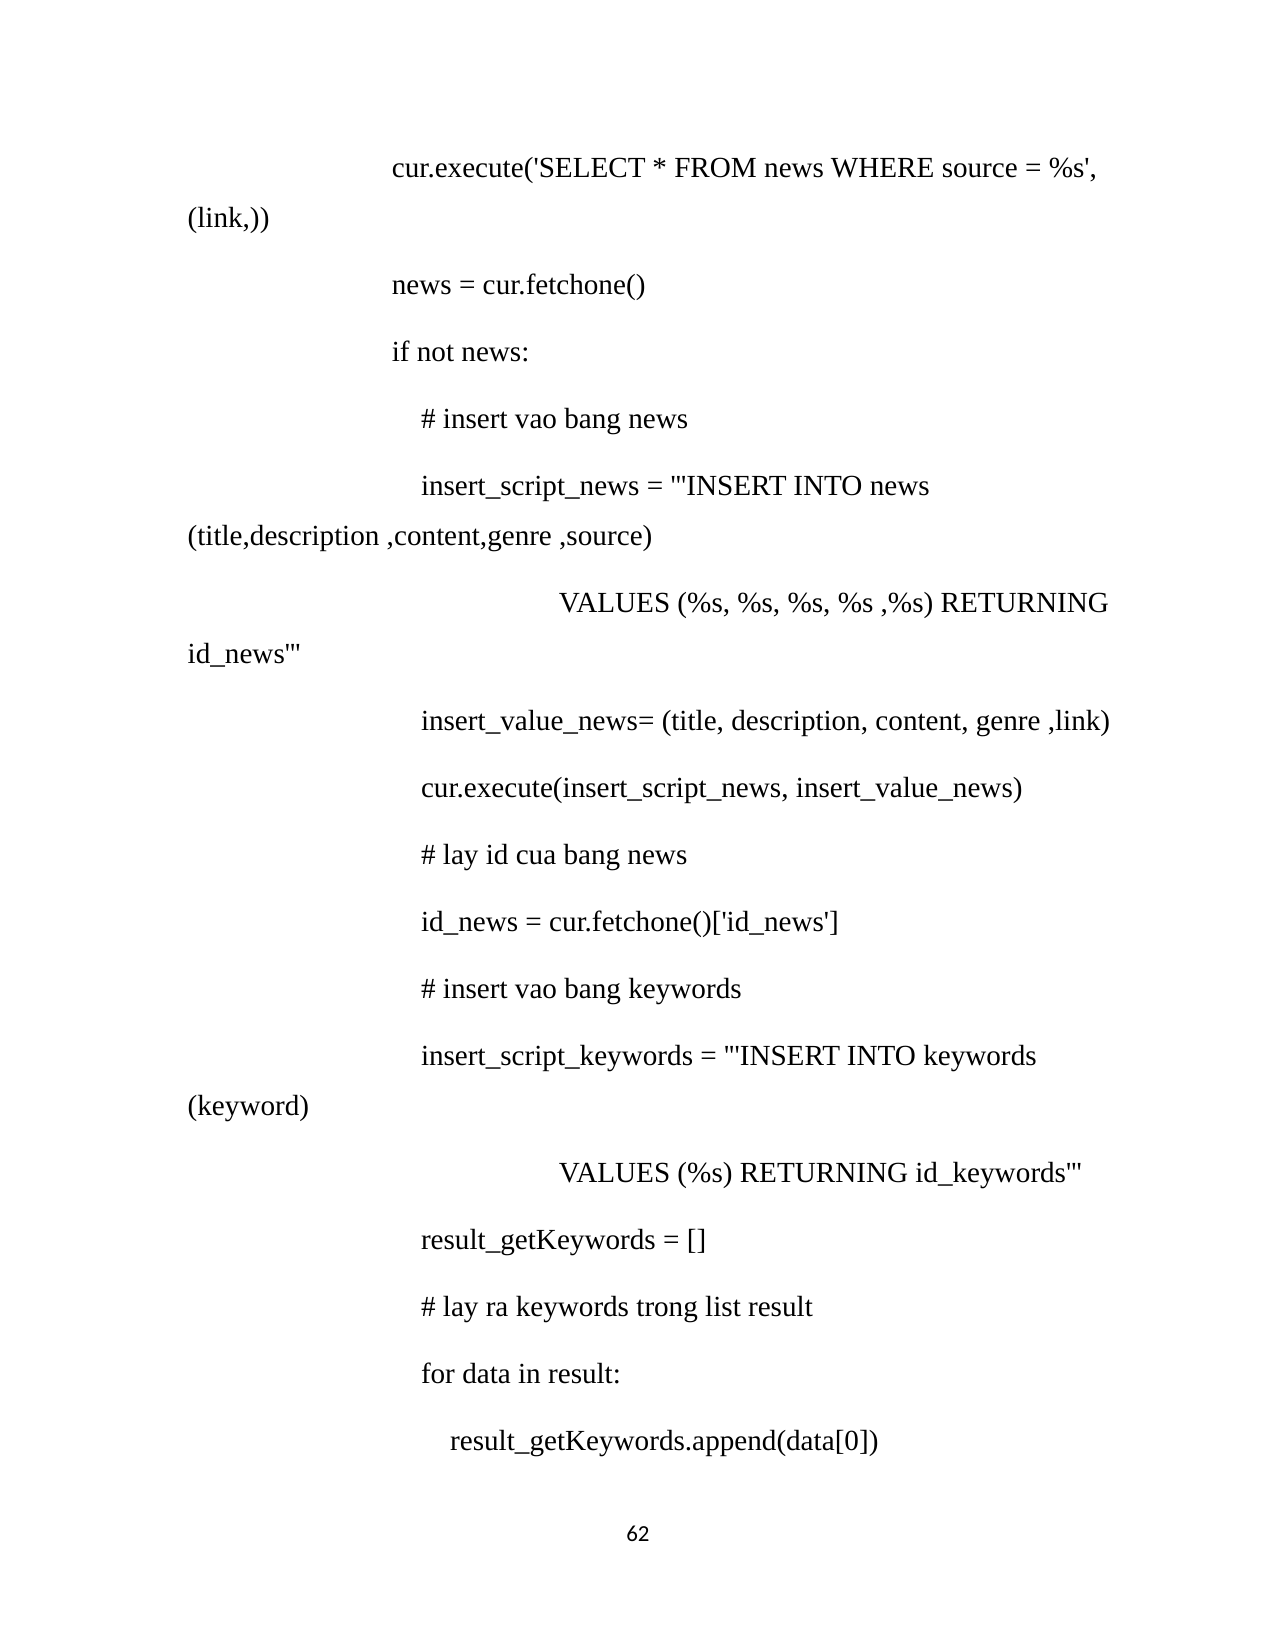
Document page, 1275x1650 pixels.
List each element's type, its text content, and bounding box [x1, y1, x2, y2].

text if not news: [187, 334, 1125, 368]
text insert_script_keywords = '''INSERT INTO keywords (keyword) [187, 1038, 1125, 1122]
text VALUES (%s, %s, %s, %s ,%s) RETURNING id_news''' [187, 586, 1125, 669]
text id_news = cur.fetchone()['id_news'] [187, 904, 1125, 937]
text # lay id cua bang news [187, 837, 1125, 870]
text # insert vao bang keywords [187, 971, 1125, 1004]
text cur.execute(insert_script_news, insert_value_news) [187, 770, 1125, 803]
text VALUES (%s) RETURNING id_keywords''' [187, 1155, 1125, 1188]
text # lay ra keywords trong list result [187, 1289, 1125, 1322]
text # insert vao bang news [187, 401, 1125, 435]
text result_getKeywords = [] [187, 1222, 1125, 1256]
text for data in result: [187, 1356, 1125, 1389]
text insert_script_news = '''INSERT INTO news (title,description ,content,genre ,source) [187, 468, 1125, 552]
text cur.execute('SELECT * FROM news WHERE source = %s', (link,)) [187, 150, 1125, 234]
text result_getKeywords.append(data[0]) [187, 1423, 1125, 1456]
text insert_value_news= (title, description, content, genre ,link) [187, 703, 1125, 736]
text news = cur.fetchone() [187, 267, 1125, 301]
